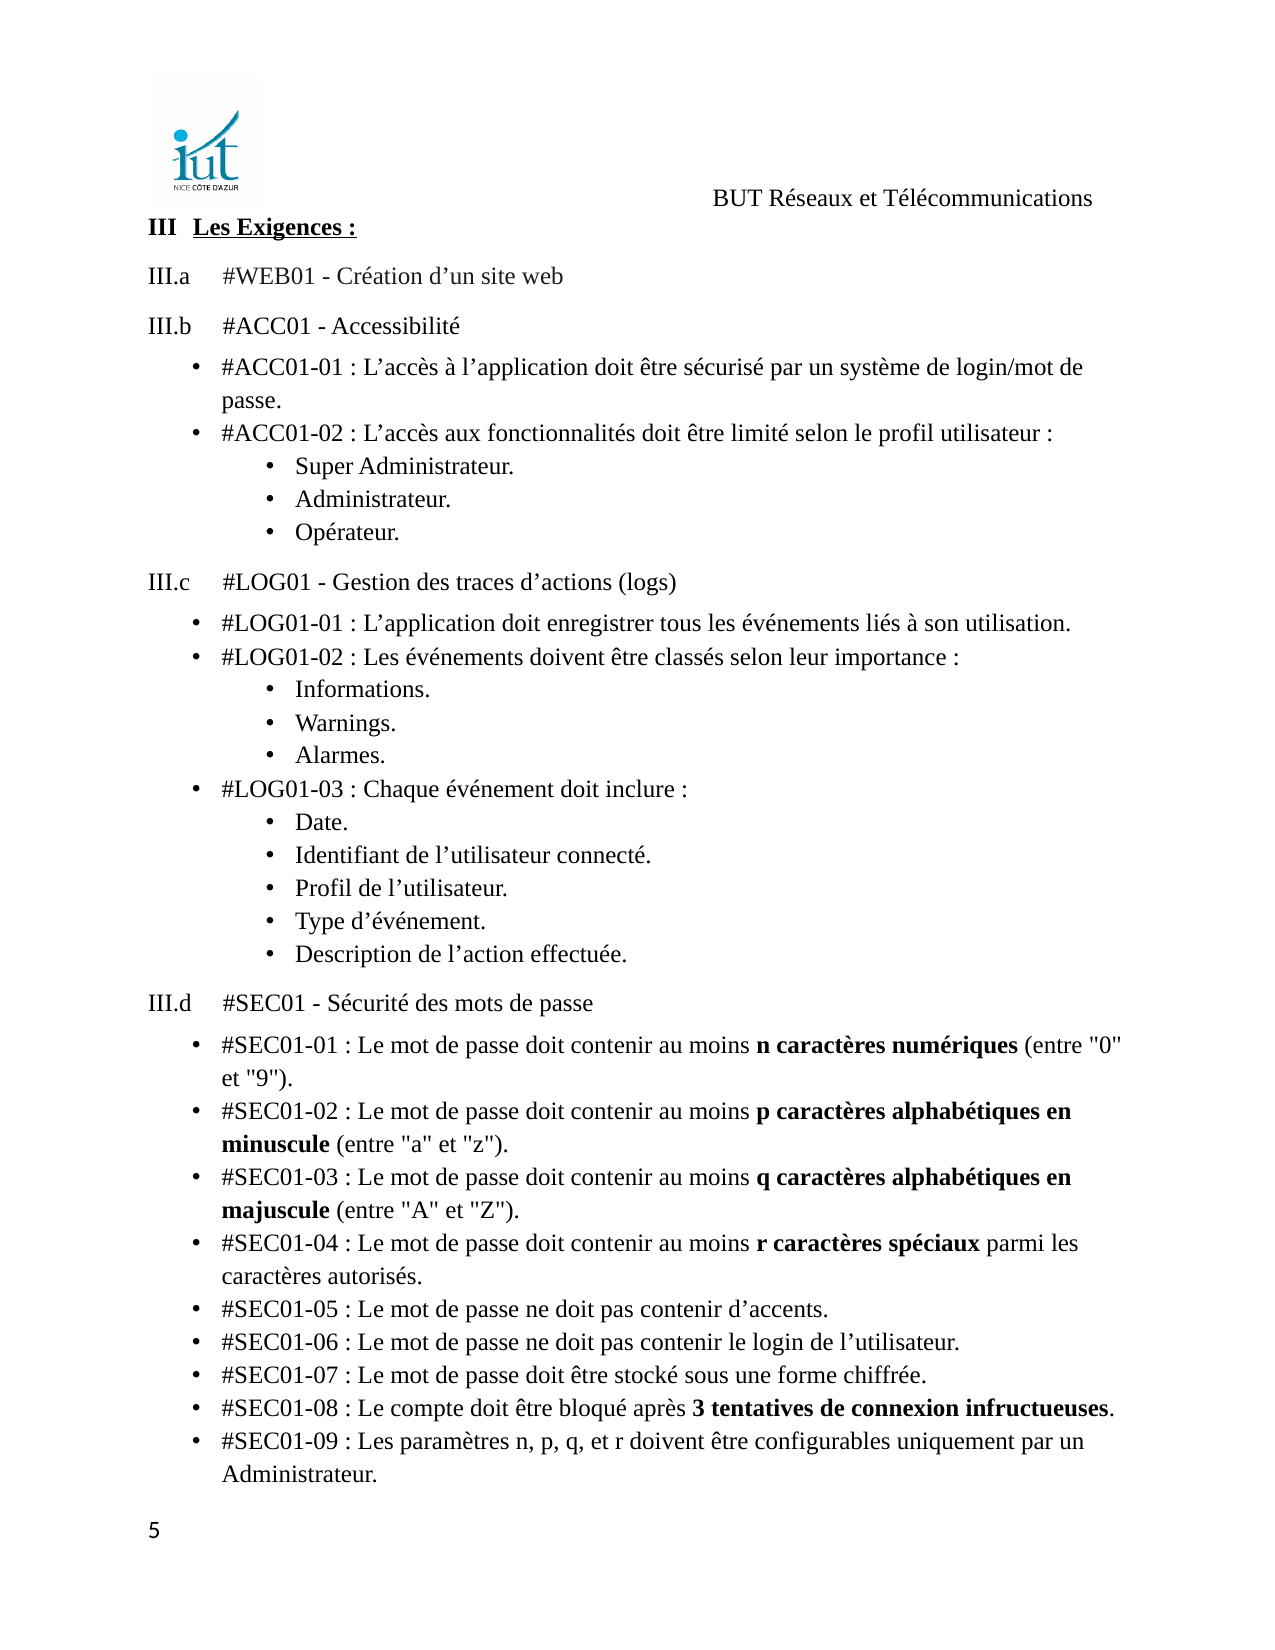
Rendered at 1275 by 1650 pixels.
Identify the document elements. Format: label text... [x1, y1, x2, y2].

list Informations. [266, 674, 1127, 703]
list #SEC01-07 : Le mot de passe doit être stocké sous une forme chiffrée. [192, 1360, 1127, 1389]
list Type d’événement. [266, 906, 1127, 934]
list #SEC01-02 : Le mot de passe doit contenir au moins p caractères alphabétiques en minuscule (entre "a" et "z"). [192, 1096, 1127, 1158]
list Super Administrateur. [266, 451, 1127, 480]
list Identifiant de l’utilisateur connecté. [266, 840, 1127, 868]
list #SEC01-01 : Le mot de passe doit contenir au moins n caractères numériques (entre "0" et "9"). [192, 1030, 1127, 1092]
list #SEC01-06 : Le mot de passe ne doit pas contenir le login de l’utilisateur. [192, 1327, 1127, 1356]
list Administrateur. [266, 484, 1127, 513]
list #SEC01-08 : Le compte doit être bloqué après 3 tentatives de connexion infructueuses. [192, 1393, 1127, 1422]
list #ACC01-02 : L’accès aux fonctionnalités doit être limité selon le profil utilisateur : [192, 418, 1127, 447]
list #ACC01-01 : L’accès à l’application doit être sécurisé par un système de login/mot de passe. [192, 352, 1127, 414]
list Warnings. [266, 708, 1127, 736]
list Opérateur. [266, 517, 1127, 546]
list #LOG01-01 : L’application doit enregistrer tous les événements liés à son utilisation. [192, 608, 1127, 637]
list Profil de l’utilisateur. [266, 873, 1127, 901]
subtitle Les Exigences : [148, 212, 1127, 240]
list Description de l’action effectuée. [266, 939, 1127, 967]
subtitle #SEC01 - Sécurité des mots de passe [148, 988, 1127, 1017]
list Alarmes. [266, 741, 1127, 769]
list #SEC01-05 : Le mot de passe ne doit pas contenir d’accents. [192, 1294, 1127, 1323]
list #SEC01-04 : Le mot de passe doit contenir au moins r caractères spéciaux parmi les caractères autorisés. [192, 1228, 1127, 1290]
list #SEC01-09 : Les paramètres n, p, q, et r doivent être configurables uniquement par un Administrateur. [192, 1426, 1127, 1488]
list #SEC01-03 : Le mot de passe doit contenir au moins q caractères alphabétiques en majuscule (entre "A" et "Z"). [192, 1162, 1127, 1224]
list Date. [266, 807, 1127, 835]
subtitle #ACC01 - Accessibilité [148, 311, 1127, 340]
picture [147, 75, 263, 207]
subtitle #LOG01 - Gestion des traces d’actions (logs) [148, 567, 1127, 596]
list #LOG01-02 : Les événements doivent être classés selon leur importance : [192, 642, 1127, 670]
list #LOG01-03 : Chaque événement doit inclure : [192, 774, 1127, 802]
subtitle #WEB01 - Création d’un site web [148, 261, 1127, 290]
